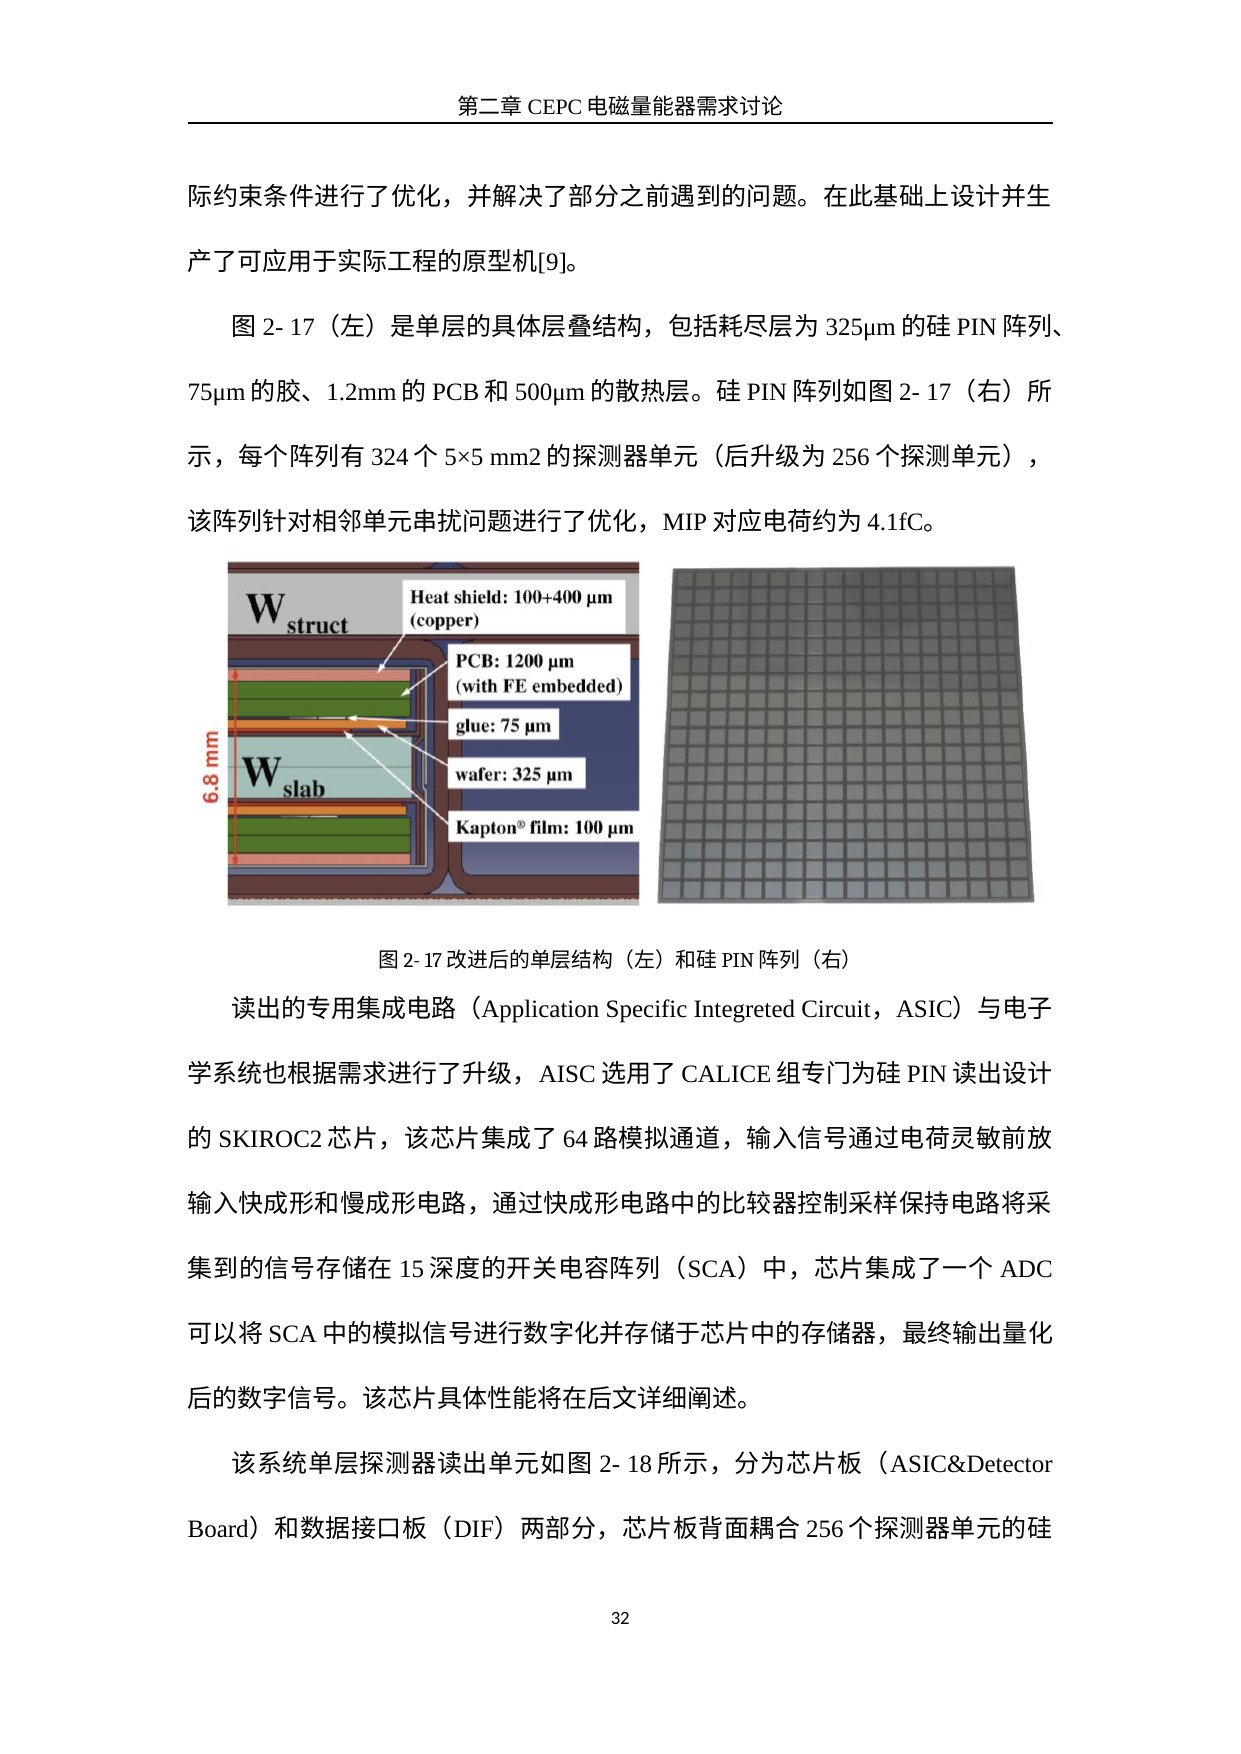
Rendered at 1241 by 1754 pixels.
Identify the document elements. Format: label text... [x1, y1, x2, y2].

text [187, 1429, 1053, 1559]
text 读出的专用集成电路（Application Specific Integreted Circuit，ASIC）与电子学系统也根据需求进行了升级，AISC选用了CALICE组专门为硅PIN读出设计的SKIROC2芯片，该芯片集成了64路模拟通道，输入信号通过电荷灵敏前放输入快成形和慢成形电路，通过快成形电路中的比较器控制采样保持电路将采集到的信号存储在15深度的开关电容阵列（SCA）中，芯片集成了一个ADC可以将SCA中的模拟信号进行数字化并存储于芯片中的存储器，最终输出量化后的数字信号。该芯片具体性能将在后文详细阐述。 [187, 974, 1053, 1429]
text 图 2- 17 改进后的单层结构（左）和硅PIN阵列（右） [187, 942, 1053, 974]
picture [187, 552, 1053, 912]
text 图 2- 17（左）是单层的具体层叠结构，包括耗尽层为325μm的硅PIN阵列、75μm的胶、1.2mm的PCB和500μm的散热层。硅PIN阵列如图 2- 17（右）所示，每个阵列有324个5×5 mm2的探测器单元（后升级为256个探测单元），该阵列针对相邻单元串扰问题进行了优化，MIP对应电荷约为4.1fC。 [187, 292, 1053, 552]
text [187, 162, 1053, 292]
